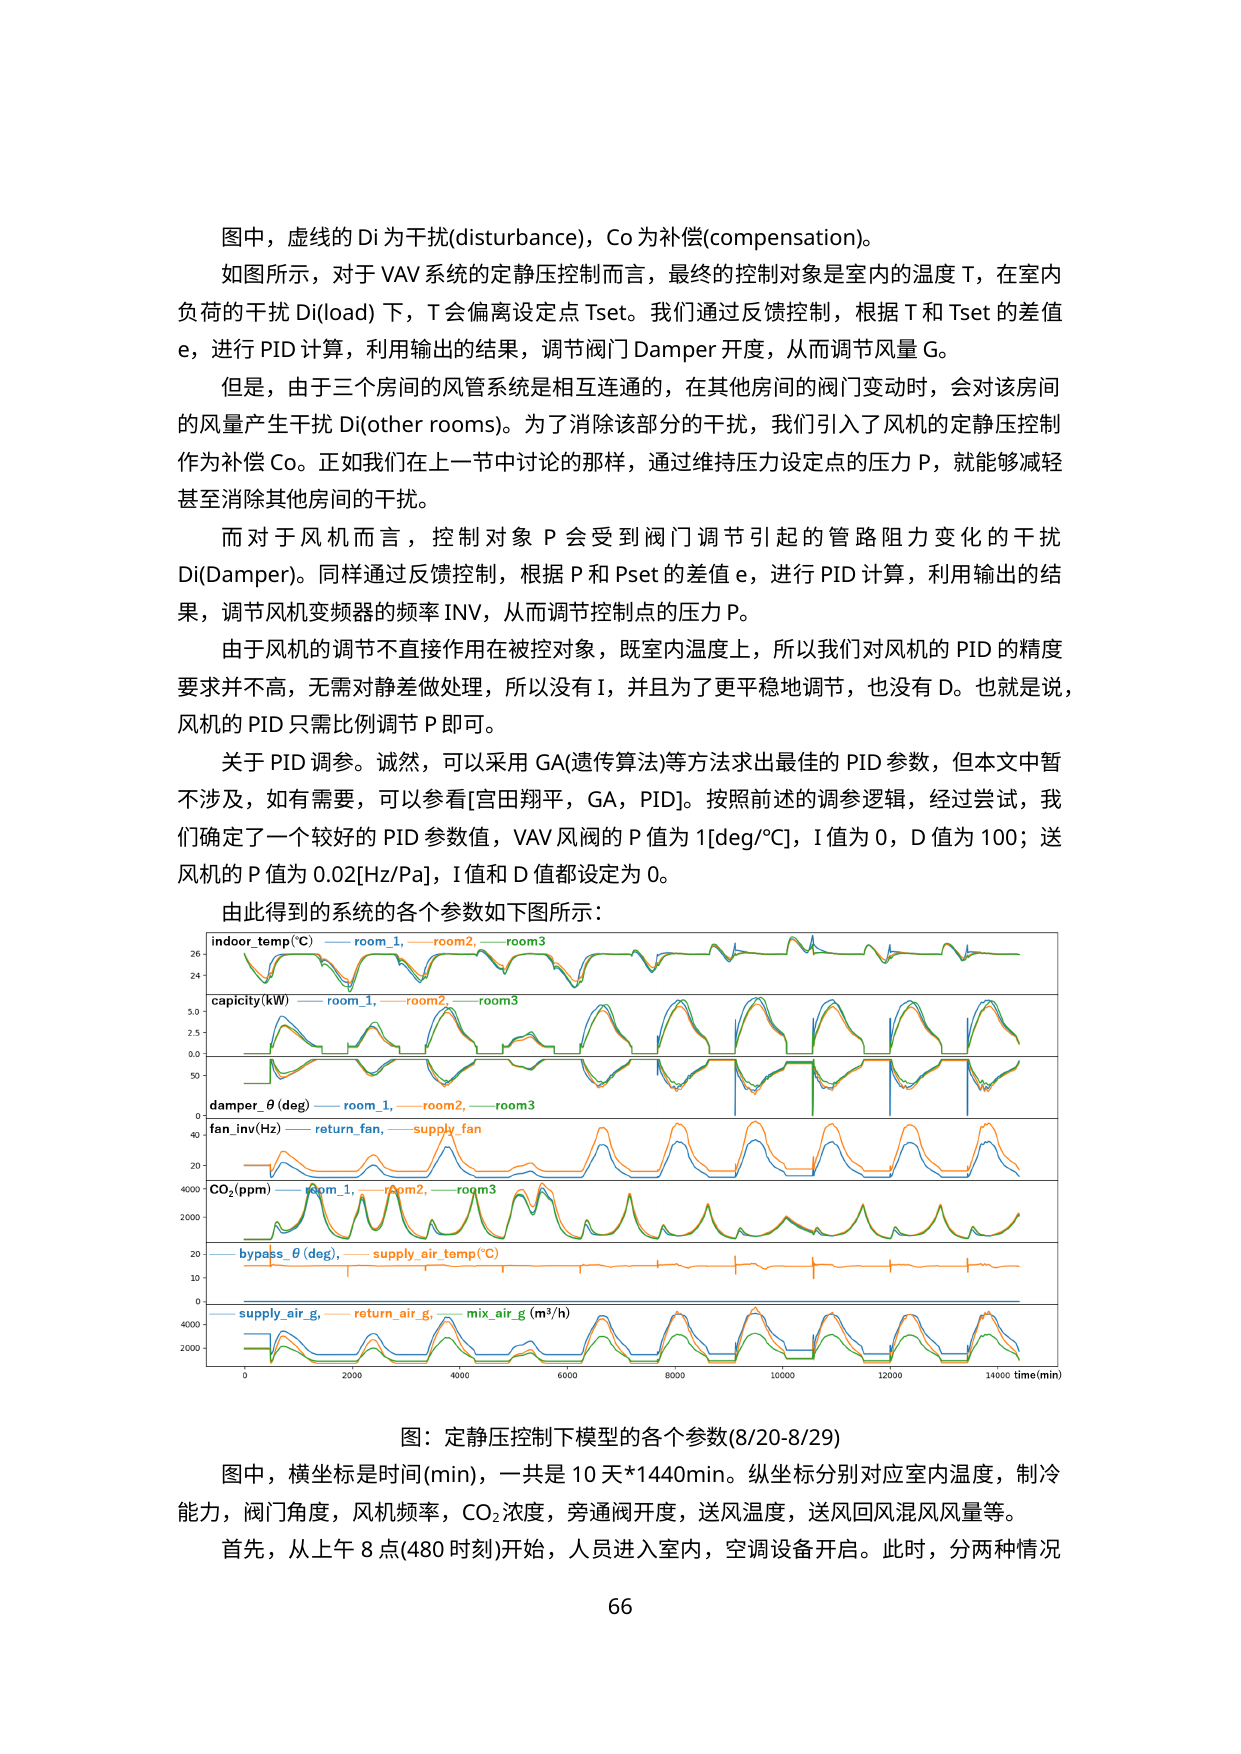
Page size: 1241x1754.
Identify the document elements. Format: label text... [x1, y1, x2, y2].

text 而对于风机而言，控制对象P会受到阀门调节引起的管路阻力变化的干扰Di(Damper)。同样通过反馈控制，根据P和Pset的差值e，进行PID计算，利用输出的结果，调节风机变频器的频率INV，从而调节控制点的压力P。 [177, 517, 1063, 629]
text 关于PID调参。诚然，可以采用GA(遗传算法)等方法求出最佳的PID参数，但本文中暂不涉及，如有需要，可以参看[宫田翔平，GA，PID]。按照前述的调参逻辑，经过尝试，我们确定了一个较好的PID参数值，VAV风阀的P值为1[deg/℃]，I值为0，D值为100；送风机的P值为0.02[Hz/Pa]，I值和D值都设定为0。 [177, 742, 1063, 892]
text 由于风机的调节不直接作用在被控对象，既室内温度上，所以我们对风机的PID的精度要求并不高，无需对静差做处理，所以没有I，并且为了更平稳地调节，也没有D。也就是说，风机的PID只需比例调节P即可。 [177, 629, 1063, 742]
text 但是，由于三个房间的风管系统是相互连通的，在其他房间的阀门变动时，会对该房间的风量产生干扰Di(other rooms)。为了消除该部分的干扰，我们引入了风机的定静压控制作为补偿Co。正如我们在上一节中讨论的那样，通过维持压力设定点的压力P，就能够减轻甚至消除其他房间的干扰。 [177, 367, 1063, 517]
text 图中，横坐标是时间(min)，一共是10天*1440min。纵坐标分别对应室内温度，制冷能力，阀门角度，风机频率，CO2浓度，旁通阀开度，送风温度，送风回风混风风量等。 [177, 1454, 1063, 1529]
picture [177, 929, 1063, 1388]
text 图：定静压控制下模型的各个参数(8/20-8/29) [177, 1417, 1063, 1454]
text 图中，虚线的Di为干扰(disturbance)，Co为补偿(compensation)。 [177, 217, 1063, 254]
text 如图所示，对于VAV系统的定静压控制而言，最终的控制对象是室内的温度T，在室内负荷的干扰Di(load) 下，T会偏离设定点Tset。我们通过反馈控制，根据T和Tset的差值e，进行PID计算，利用输出的结果，调节阀门Damper开度，从而调节风量G。 [177, 254, 1063, 367]
text 由此得到的系统的各个参数如下图所示： [177, 892, 1063, 929]
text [177, 1529, 1063, 1567]
